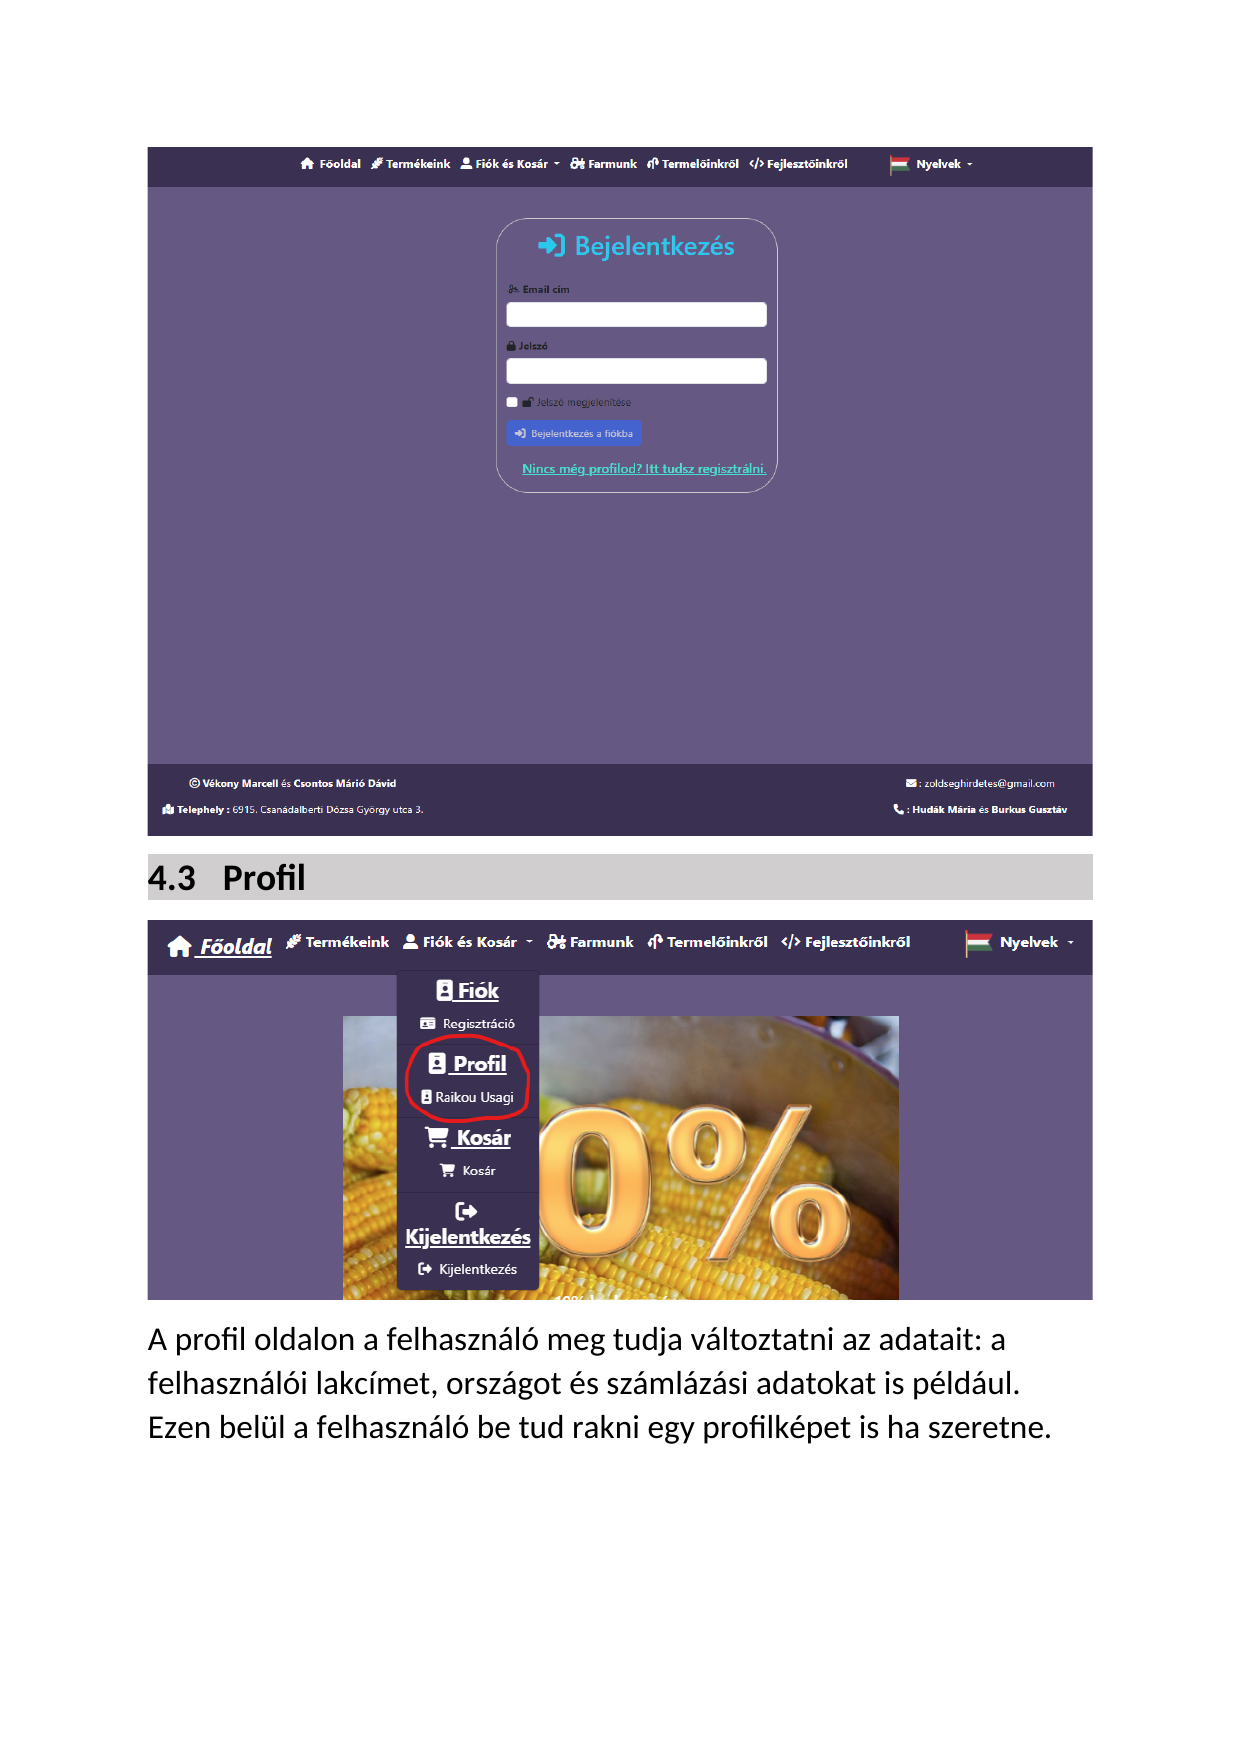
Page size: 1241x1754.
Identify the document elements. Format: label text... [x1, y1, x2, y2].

list Profil [148, 854, 1093, 900]
picture [147, 920, 1093, 1300]
text A profil oldalon a felhasználó meg tudja változtatni az adatait: a felhasználói lakcímet, országot és számlázási adatokat is például. Ezen belül a felhasználó be tud rakni egy profilképet is ha szeretne. [148, 1318, 1093, 1447]
picture [147, 147, 1093, 836]
